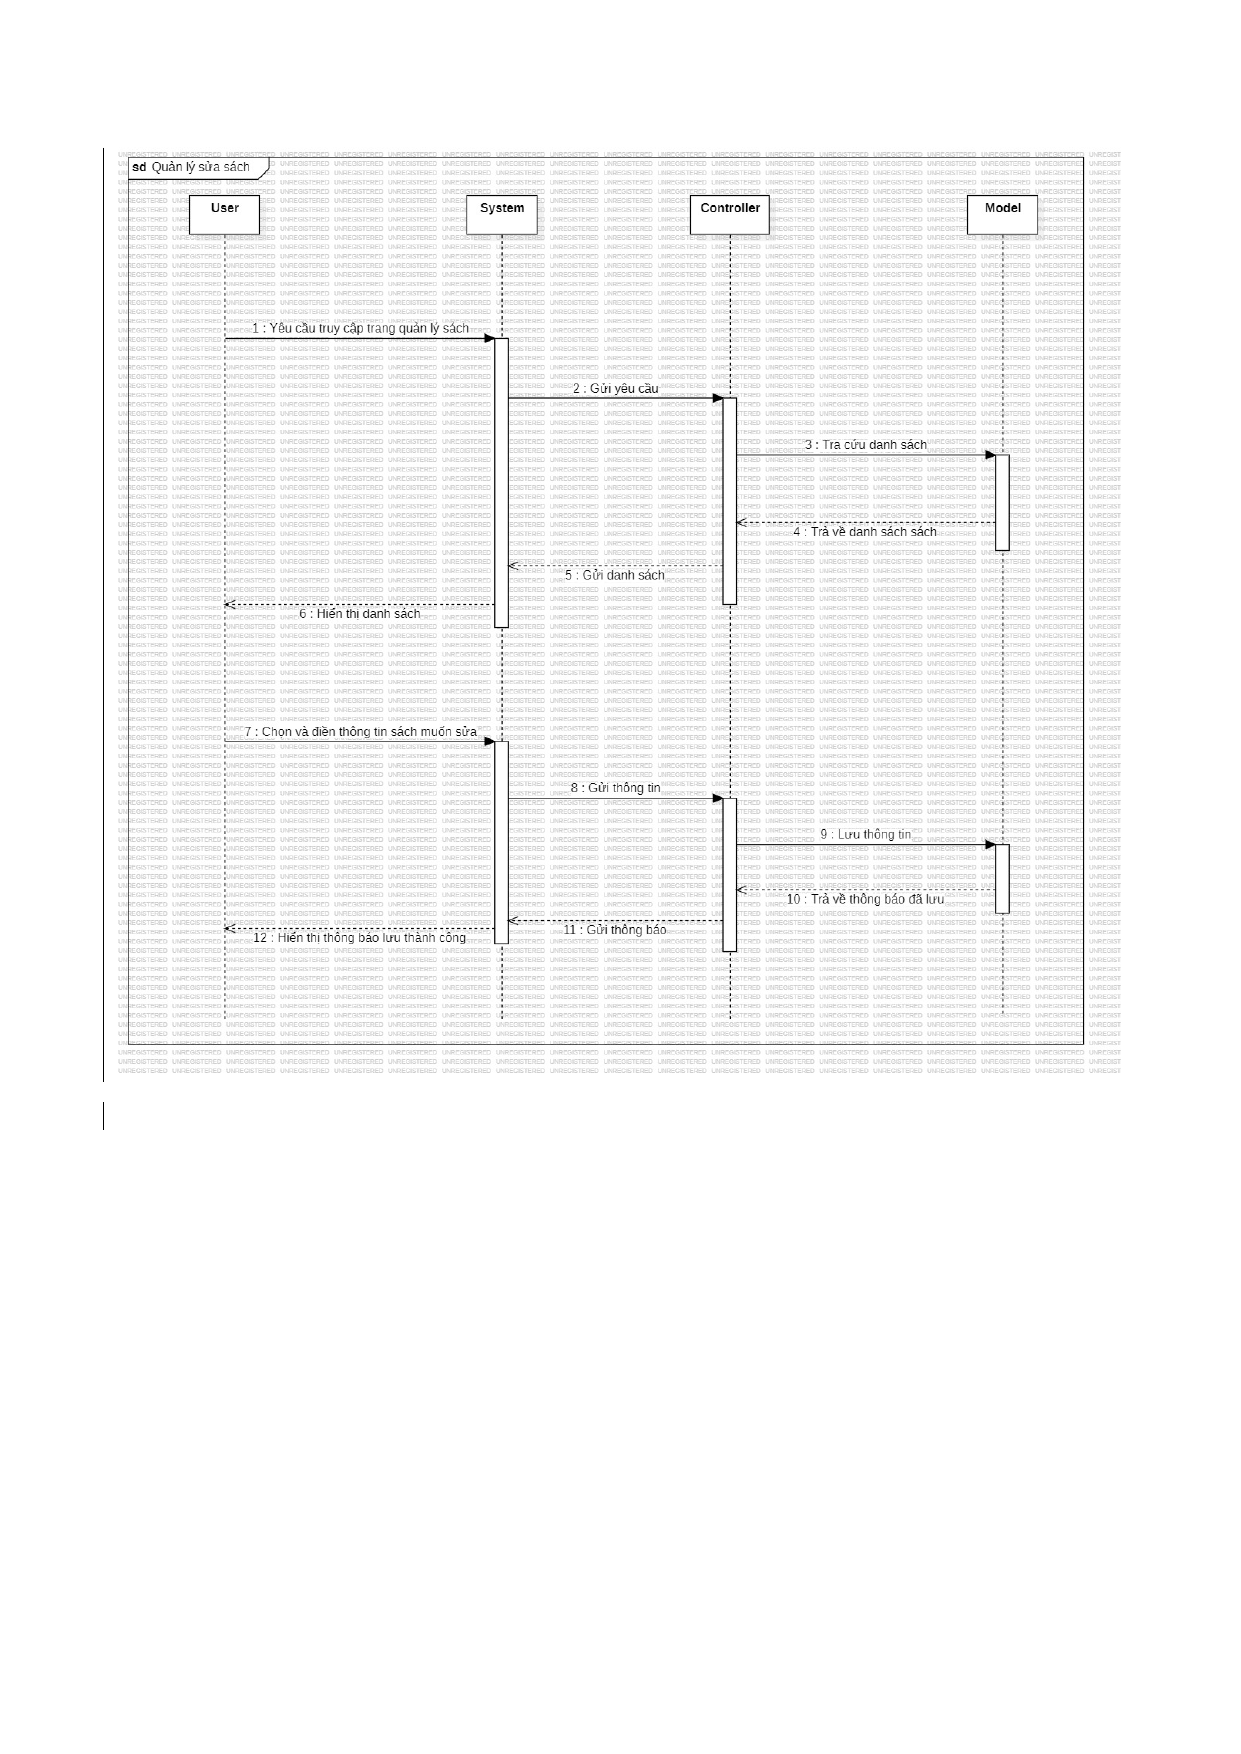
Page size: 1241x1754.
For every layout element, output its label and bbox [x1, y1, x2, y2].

picture [118, 147, 1121, 1082]
